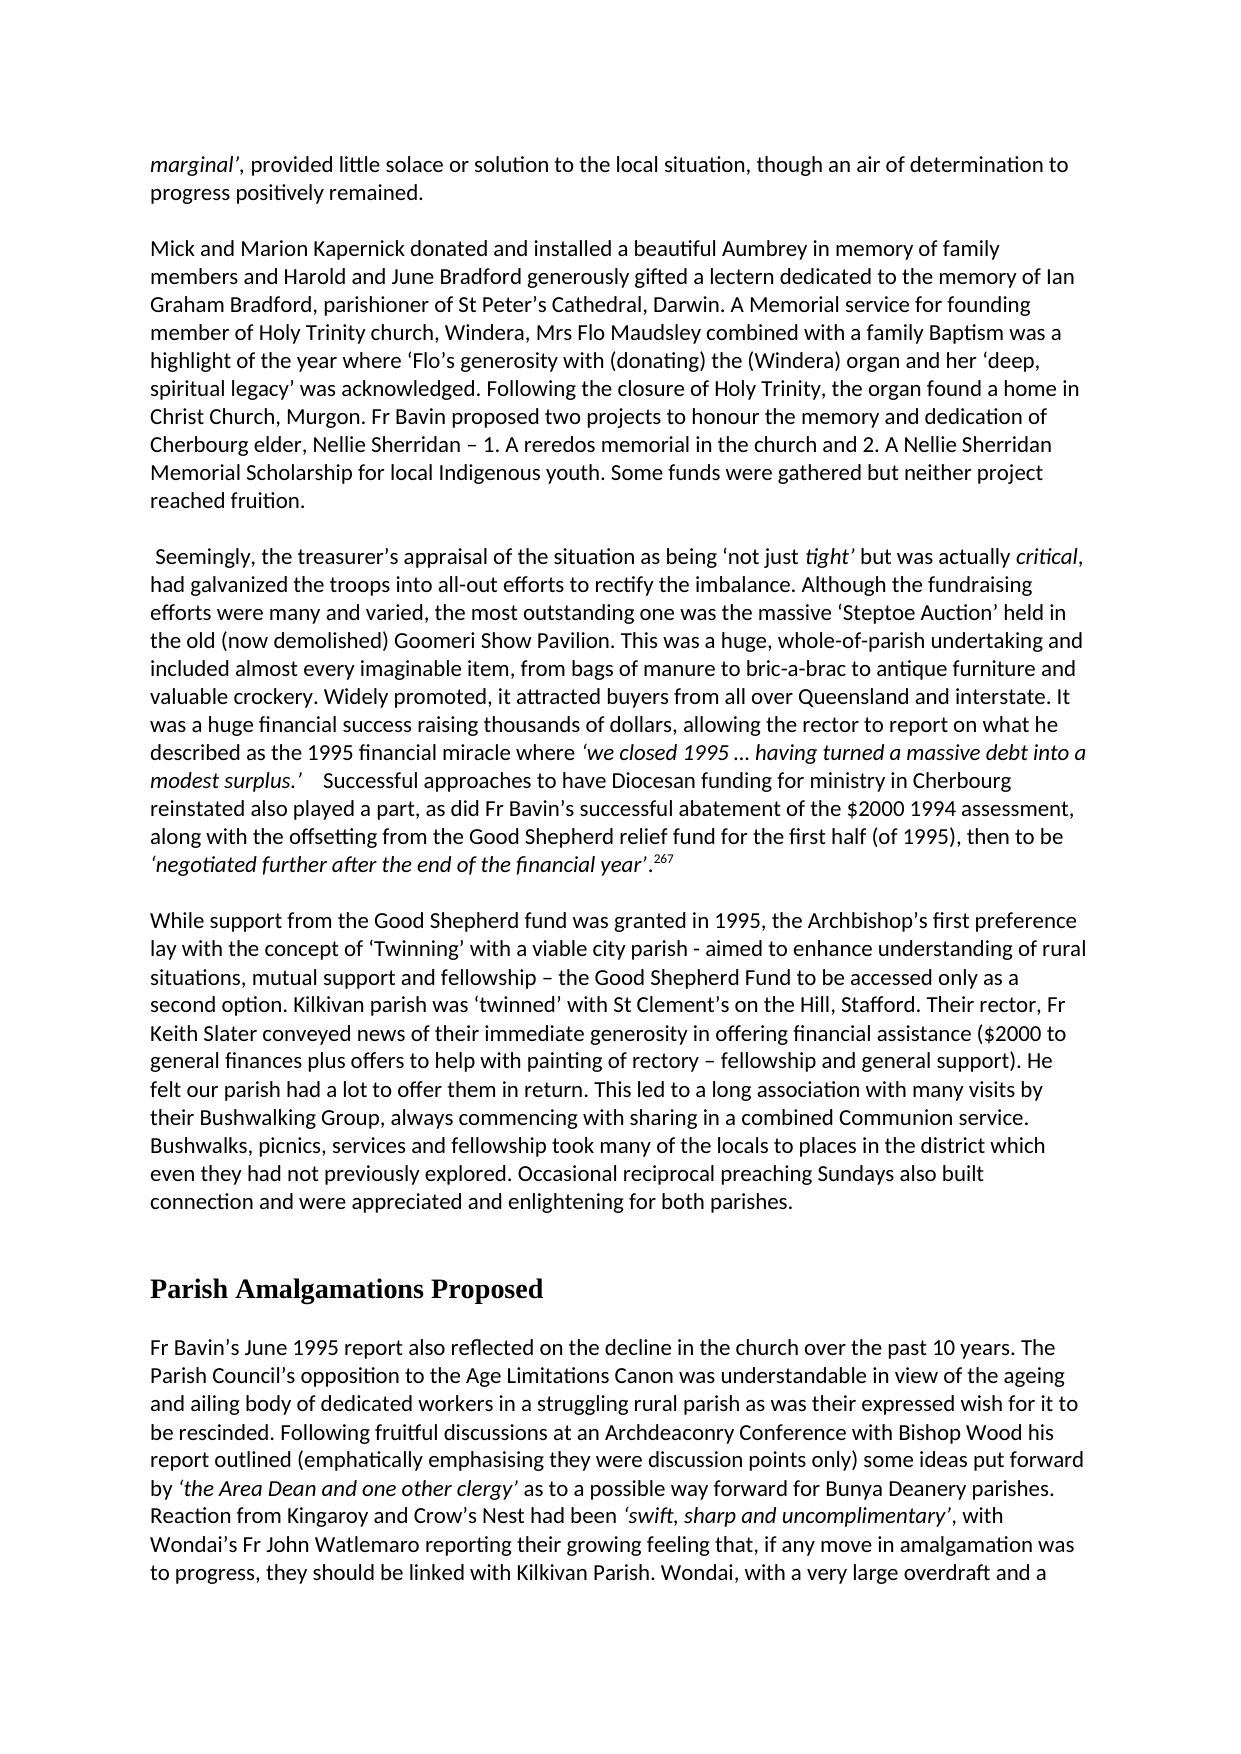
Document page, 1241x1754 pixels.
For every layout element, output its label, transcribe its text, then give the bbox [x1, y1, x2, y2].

text While support from the Good Shepherd fund was granted in 1995, the Archbishop’s first preference lay with the concept of ‘Twinning’ with a viable city parish - aimed to enhance understanding of rural situations, mutual support and fellowship – the Good Shepherd Fund to be accessed only as a second option. Kilkivan parish was ‘twinned’ with St Clement’s on the Hill, Stafford. Their rector, Fr Keith Slater conveyed news of their immediate generosity in offering financial assistance ($2000 to general finances plus offers to help with painting of rectory – fellowship and general support). He felt our parish had a lot to offer them in return. This led to a long association with many visits by their Bushwalking Group, always commencing with sharing in a combined Communion service. Bushwalks, picnics, services and fellowship took many of the locals to places in the district which even they had not previously explored. Occasional reciprocal preaching Sundays also built connection and were appreciated and enlightening for both parishes. [150, 907, 1090, 1215]
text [150, 150, 1090, 206]
subtitle Parish Amalgamations Proposed [150, 1272, 1090, 1304]
text Seemingly, the treasurer’s appraisal of the situation as being ‘not just tight’ but was actually critical, had galvanized the troops into all-out efforts to rectify the imbalance. Although the fundraising efforts were many and varied, the most outstanding one was the massive ‘Steptoe Auction’ held in the old (now demolished) Goomeri Show Pavilion. This was a huge, whole-of-parish undertaking and included almost every imaginable item, from bags of manure to bric-a-brac to antique furniture and valuable crockery. Widely promoted, it attracted buyers from all over Queensland and interstate. It was a huge financial success raising thousands of dollars, allowing the rector to report on what he described as the 1995 financial miracle where ‘we closed 1995 … having turned a massive debt into a modest surplus.’ Successful approaches to have Diocesan funding for ministry in Cherbourg reinstated also played a part, as did Fr Bavin’s successful abatement of the $2000 1994 assessment, along with the offsetting from the Good Shepherd relief fund for the first half (of 1995), then to be ‘negotiated further after the end of the financial year’. [150, 542, 1090, 878]
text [150, 1333, 1090, 1586]
text Mick and Marion Kapernick donated and installed a beautiful Aumbrey in memory of family members and Harold and June Bradford generously gifted a lectern dedicated to the memory of Ian Graham Bradford, parishioner of St Peter’s Cathedral, Darwin. A Memorial service for founding member of Holy Trinity church, Windera, Mrs Flo Maudsley combined with a family Baptism was a highlight of the year where ‘Flo’s generosity with (donating) the (Windera) organ and her ‘deep, spiritual legacy’ was acknowledged. Following the closure of Holy Trinity, the organ found a home in Christ Church, Murgon. Fr Bavin proposed two projects to honour the memory and dedication of Cherbourg elder, Nellie Sherridan – 1. A reredos memorial in the church and 2. A Nellie Sherridan Memorial Scholarship for local Indigenous youth. Some funds were gathered but neither project reached fruition. [150, 234, 1090, 514]
